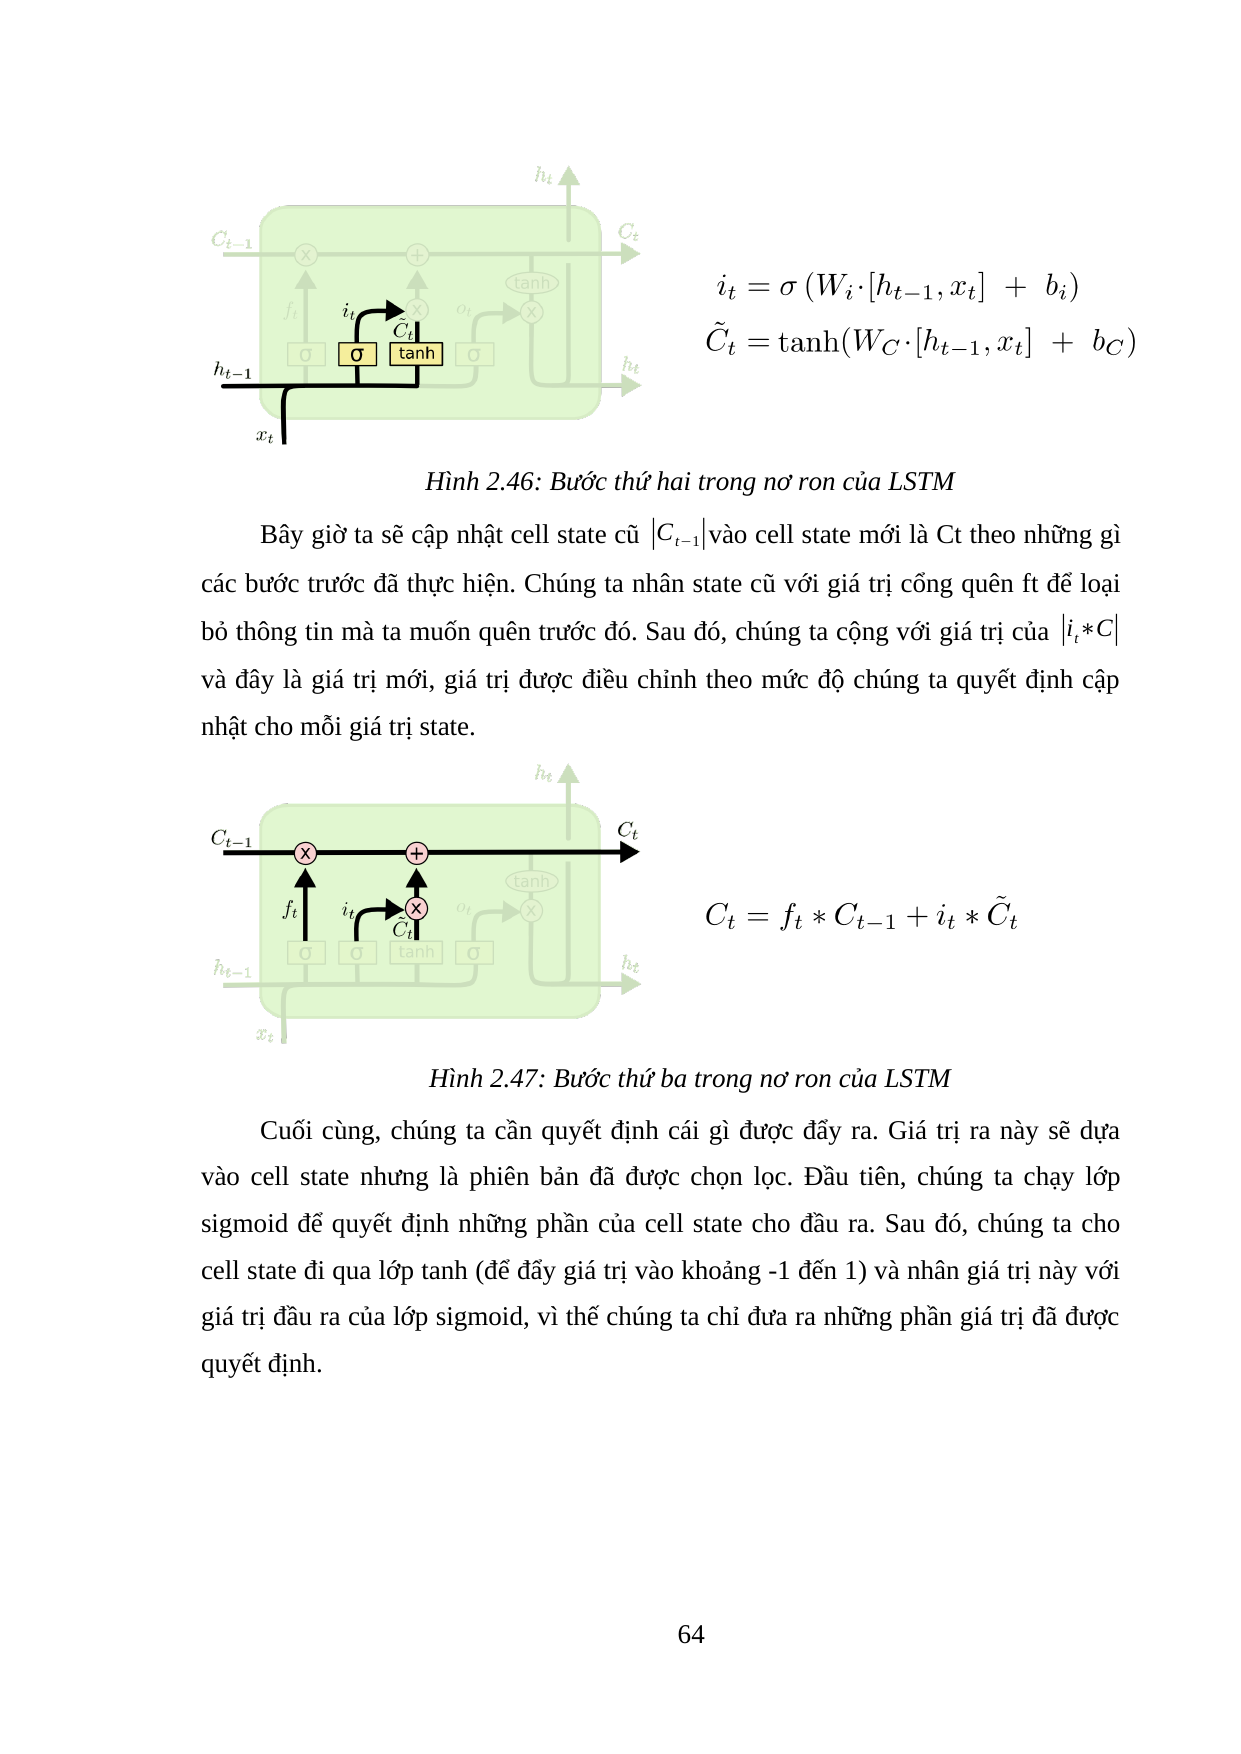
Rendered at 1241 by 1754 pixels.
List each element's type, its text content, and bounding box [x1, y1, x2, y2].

text Hình 2.47: Bước thứ ba trong nơ ron của LSTM [201, 1062, 1122, 1093]
text Cuối cùng, chúng ta cần quyết định cái gì được đẩy ra. Giá trị ra này sẽ dựa vào cell state nhưng là phiên bản đã được chọn lọc. Đầu tiên, chúng ta chạy lớp sigmoid để quyết định những phần của cell state cho đầu ra. Sau đó, chúng ta cho cell state đi qua lớp tanh (để đẩy giá trị vào khoảng -1 đến 1) và nhân giá trị này với giá trị đầu ra của lớp sigmoid, vì thế chúng ta chỉ đưa ra những phần giá trị đã được quyết định. [201, 1114, 1122, 1378]
text Hình 2.46: Bước thứ hai trong nơ ron của LSTM [201, 464, 1122, 496]
picture [200, 756, 1141, 1047]
picture [200, 159, 1142, 449]
text Bây giờ ta sẽ cập nhật cell state cũ vào cell state mới là Ct theo những gì các bước trước đã thực hiện. Chúng ta nhân state cũ với giá trị cổng quên ft để loại bỏ thông tin mà ta muốn quên trước đó. Sau đó, chúng ta cộng với giá trị của và đây là giá trị mới, giá trị được điều chỉnh theo mức độ chúng ta quyết định cập nhật cho mỗi giá trị state. [201, 517, 1122, 741]
